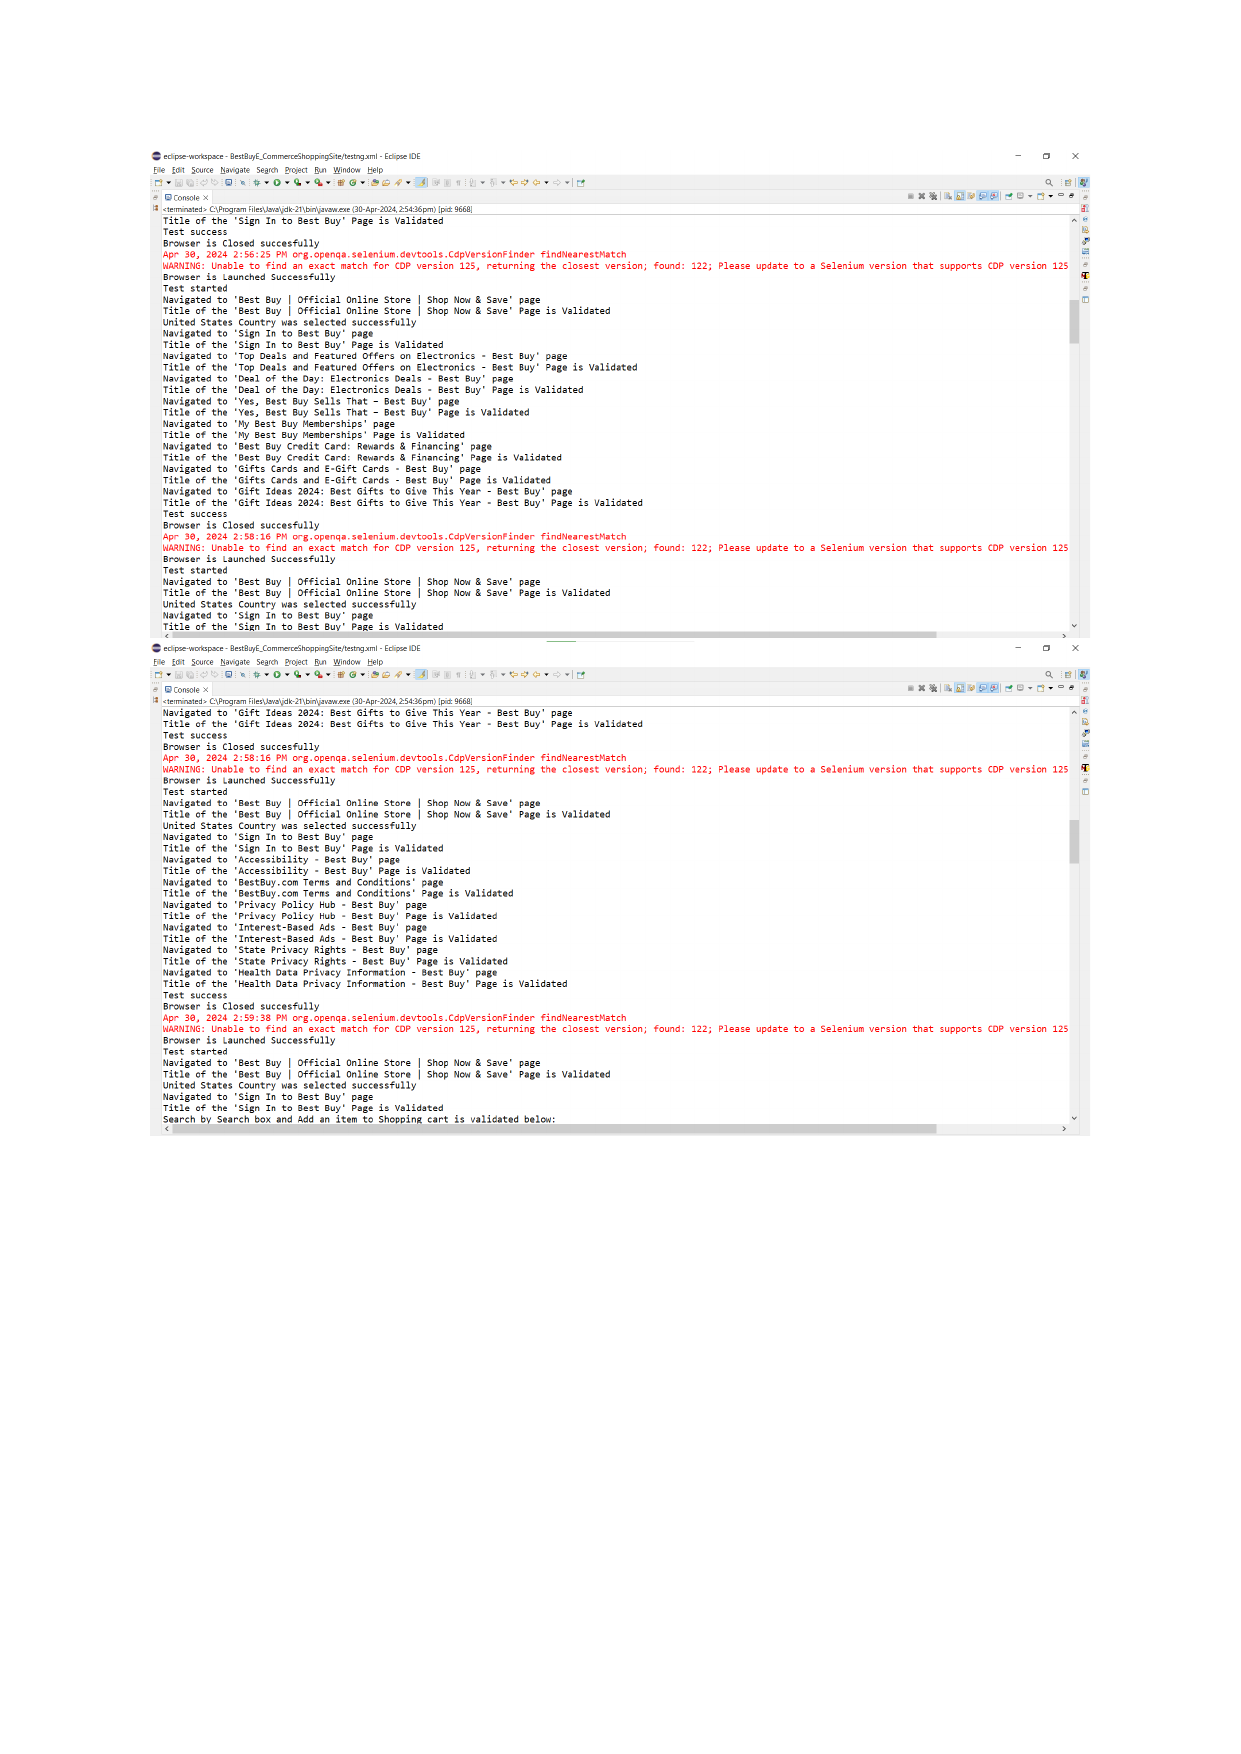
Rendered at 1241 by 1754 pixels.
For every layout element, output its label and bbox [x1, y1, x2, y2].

picture [150, 641, 1091, 1136]
picture [150, 150, 1091, 638]
